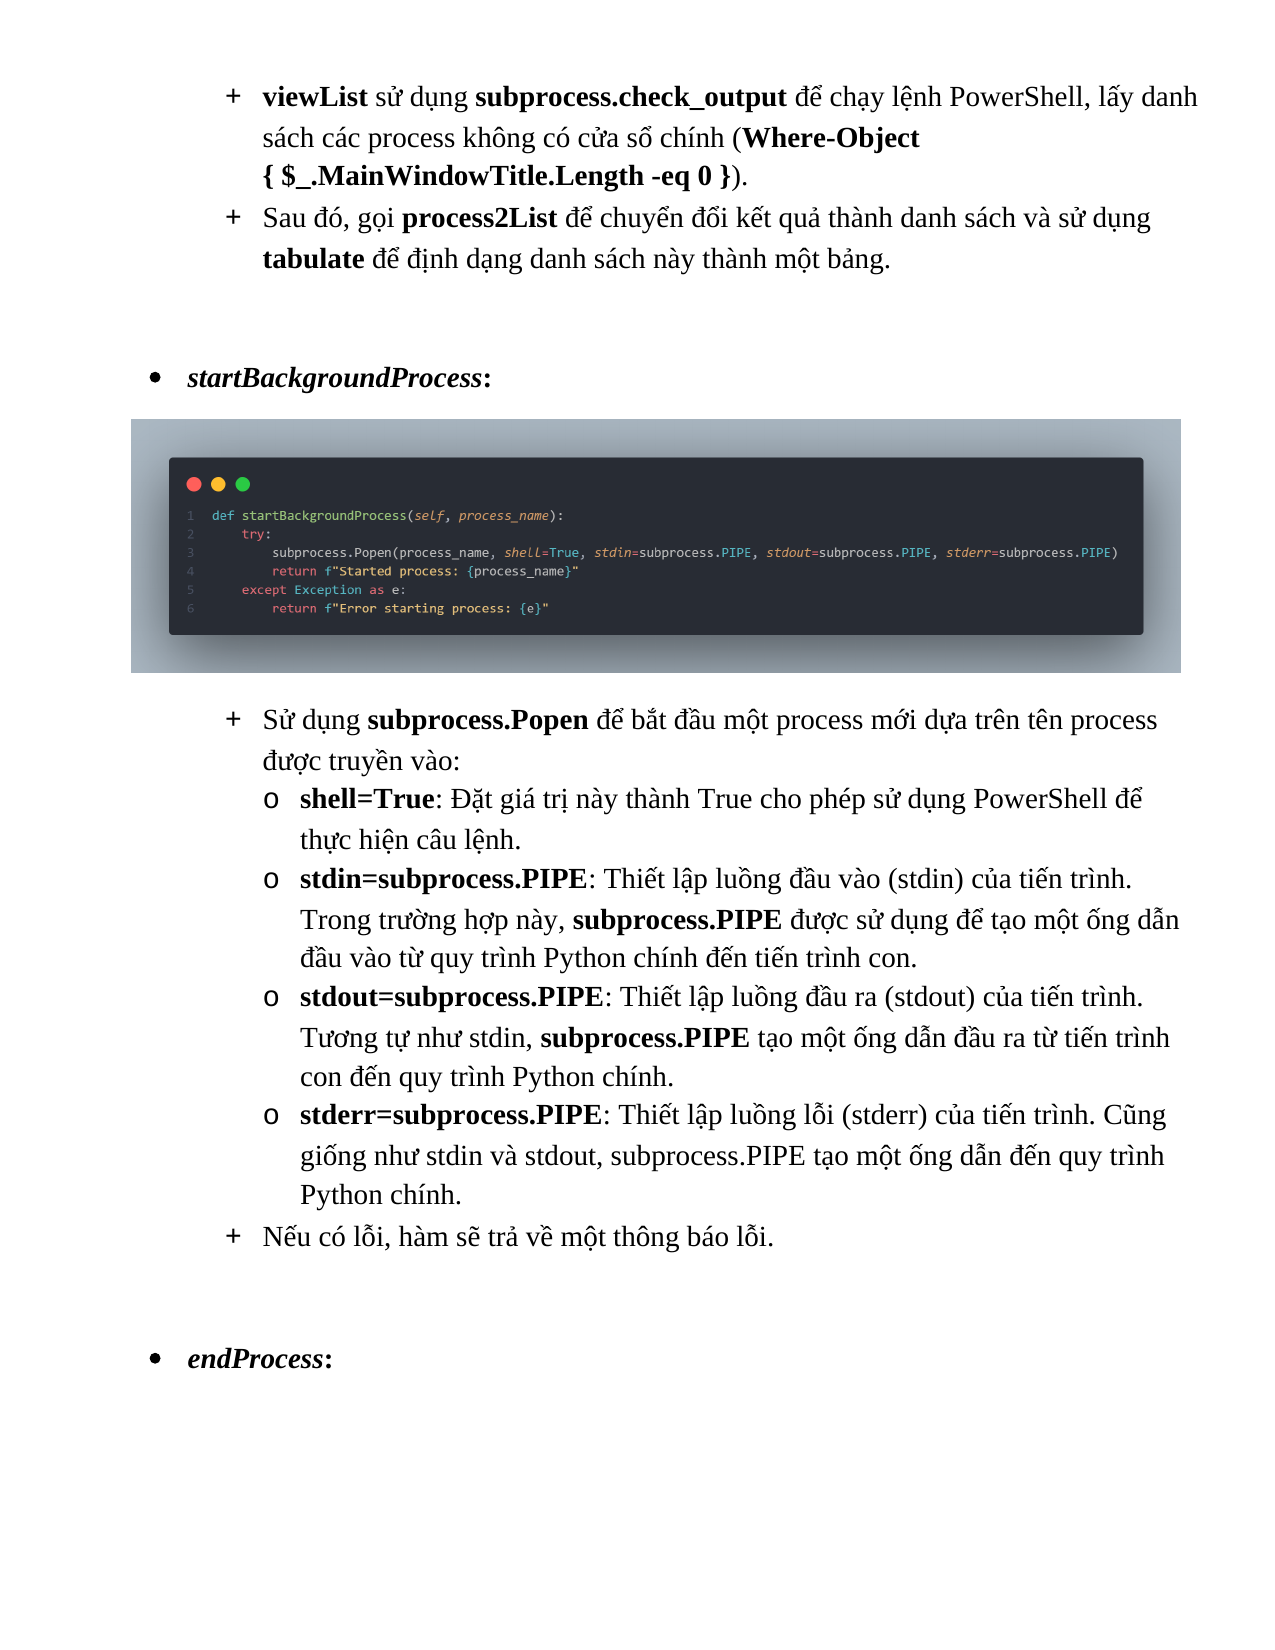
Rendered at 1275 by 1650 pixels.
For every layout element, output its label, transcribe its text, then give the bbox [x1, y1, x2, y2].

picture [131, 419, 1181, 673]
list startBackgroundProcess: [150, 360, 1200, 394]
list endProcess: [150, 1341, 1200, 1375]
list Sử dụng subprocess.Popen để bắt đầu một process mới dựa trên tên process được truyền vào: [225, 698, 1200, 776]
list Sau đó, gọi process2List để chuyển đổi kết quả thành danh sách và sử dụng tabulate để định dạng danh sách này thành một bảng. [225, 197, 1200, 275]
list shell=True: Đặt giá trị này thành True cho phép sử dụng PowerShell để thực hiện câu lệnh. [262, 781, 1200, 856]
list stderr=subprocess.PIPE: Thiết lập luồng lỗi (stderr) của tiến trình. Cũng giống như stdin và stdout, subprocess.PIPE tạo một ống dẫn đến quy trình Python chính. [262, 1097, 1200, 1210]
list viewList sử dụng subprocess.check_output để chạy lệnh PowerShell, lấy danh sách các process không có cửa sổ chính (Where-Object { $_.MainWindowTitle.Length -eq 0 }). [225, 75, 1200, 192]
list Nếu có lỗi, hàm sẽ trả về một thông báo lỗi. [225, 1215, 1200, 1255]
list stdin=subprocess.PIPE: Thiết lập luồng đầu vào (stdin) của tiến trình. Trong trường hợp này, subprocess.PIPE được sử dụng để tạo một ống dẫn đầu vào từ quy trình Python chính đến tiến trình con. [262, 861, 1200, 974]
list stdout=subprocess.PIPE: Thiết lập luồng đầu ra (stdout) của tiến trình. Tương tự như stdin, subprocess.PIPE tạo một ống dẫn đầu ra từ tiến trình con đến quy trình Python chính. [262, 979, 1200, 1092]
